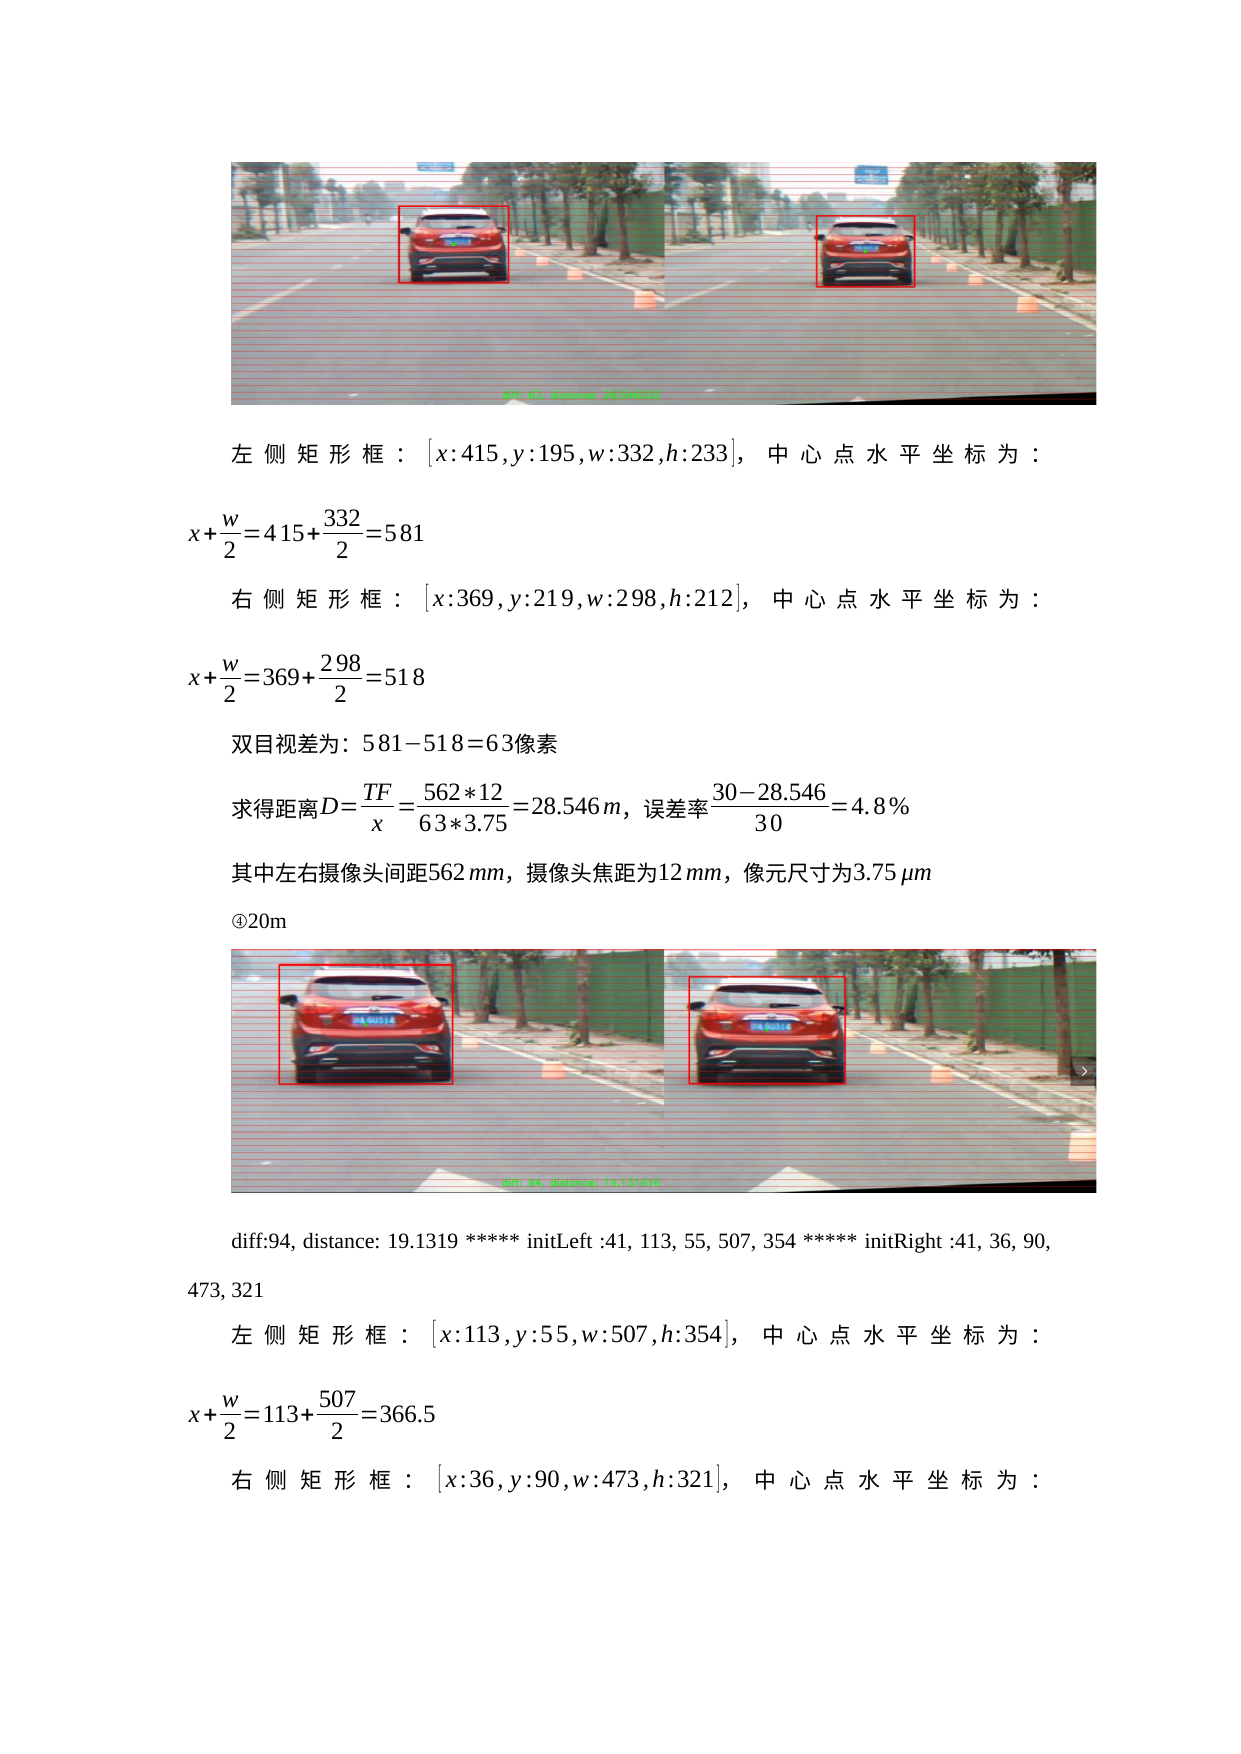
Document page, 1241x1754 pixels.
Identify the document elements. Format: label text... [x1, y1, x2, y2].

picture [231, 949, 1097, 1193]
text ④20m [187, 904, 1053, 937]
text 其中左右摄像头间距，摄像头焦距为，像元尺寸为 [187, 856, 1053, 888]
text 右侧矩形框：，中心点水平坐标为： [187, 582, 1053, 712]
text 右侧矩形框：，中心点水平坐标为： [187, 1463, 1053, 1495]
text 求得距离，误差率 [187, 775, 1053, 840]
picture [231, 162, 1097, 405]
text 双目视差为：像素 [187, 727, 1053, 759]
text diff:94, distance: 19.1319 ***** initLeft :41, 113, 55, 507, 354 ***** initRight :41, 36, 90, 473, 321 [187, 1224, 1053, 1305]
text 左侧矩形框：，中心点水平坐标为： [187, 437, 1053, 567]
text 左侧矩形框：，中心点水平坐标为： [187, 1318, 1053, 1448]
